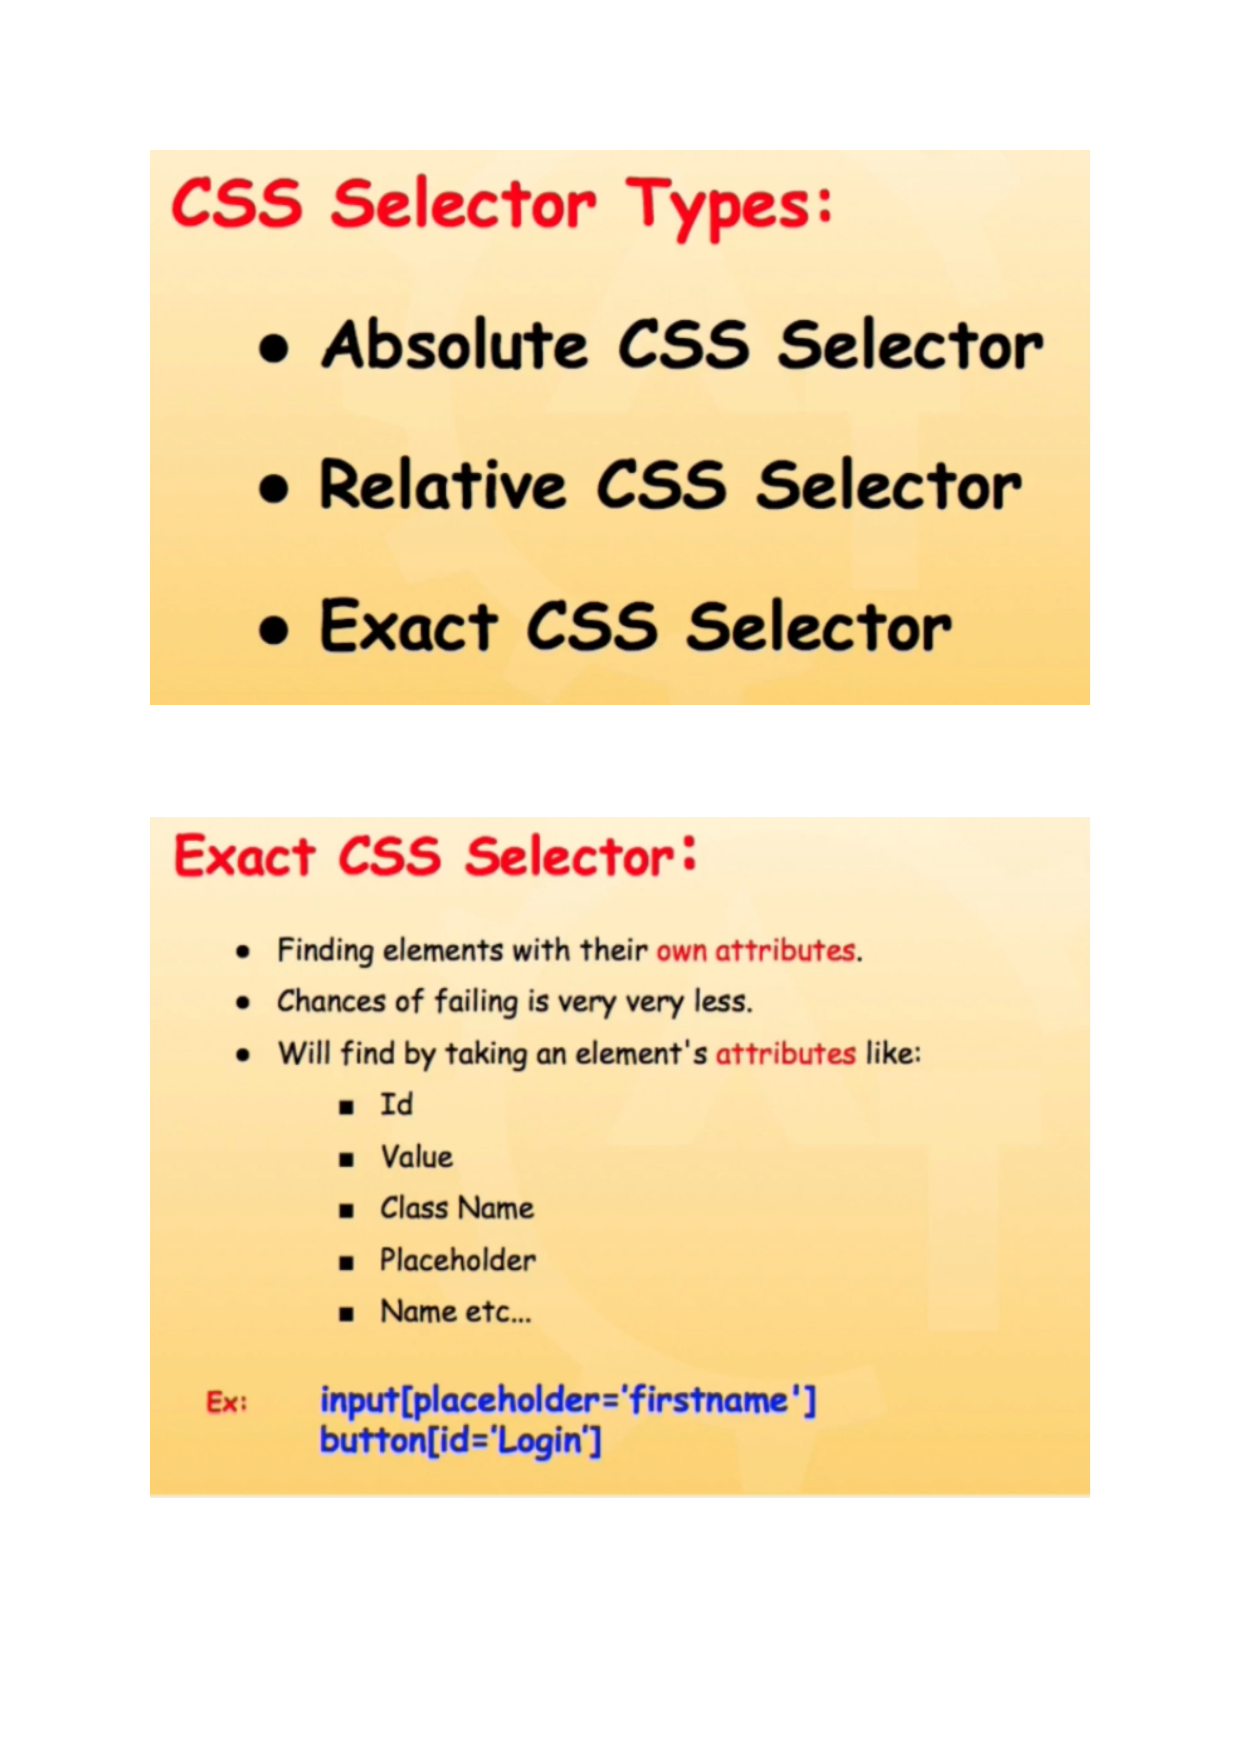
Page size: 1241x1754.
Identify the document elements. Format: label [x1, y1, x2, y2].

picture [150, 150, 1091, 705]
picture [150, 817, 1091, 1498]
